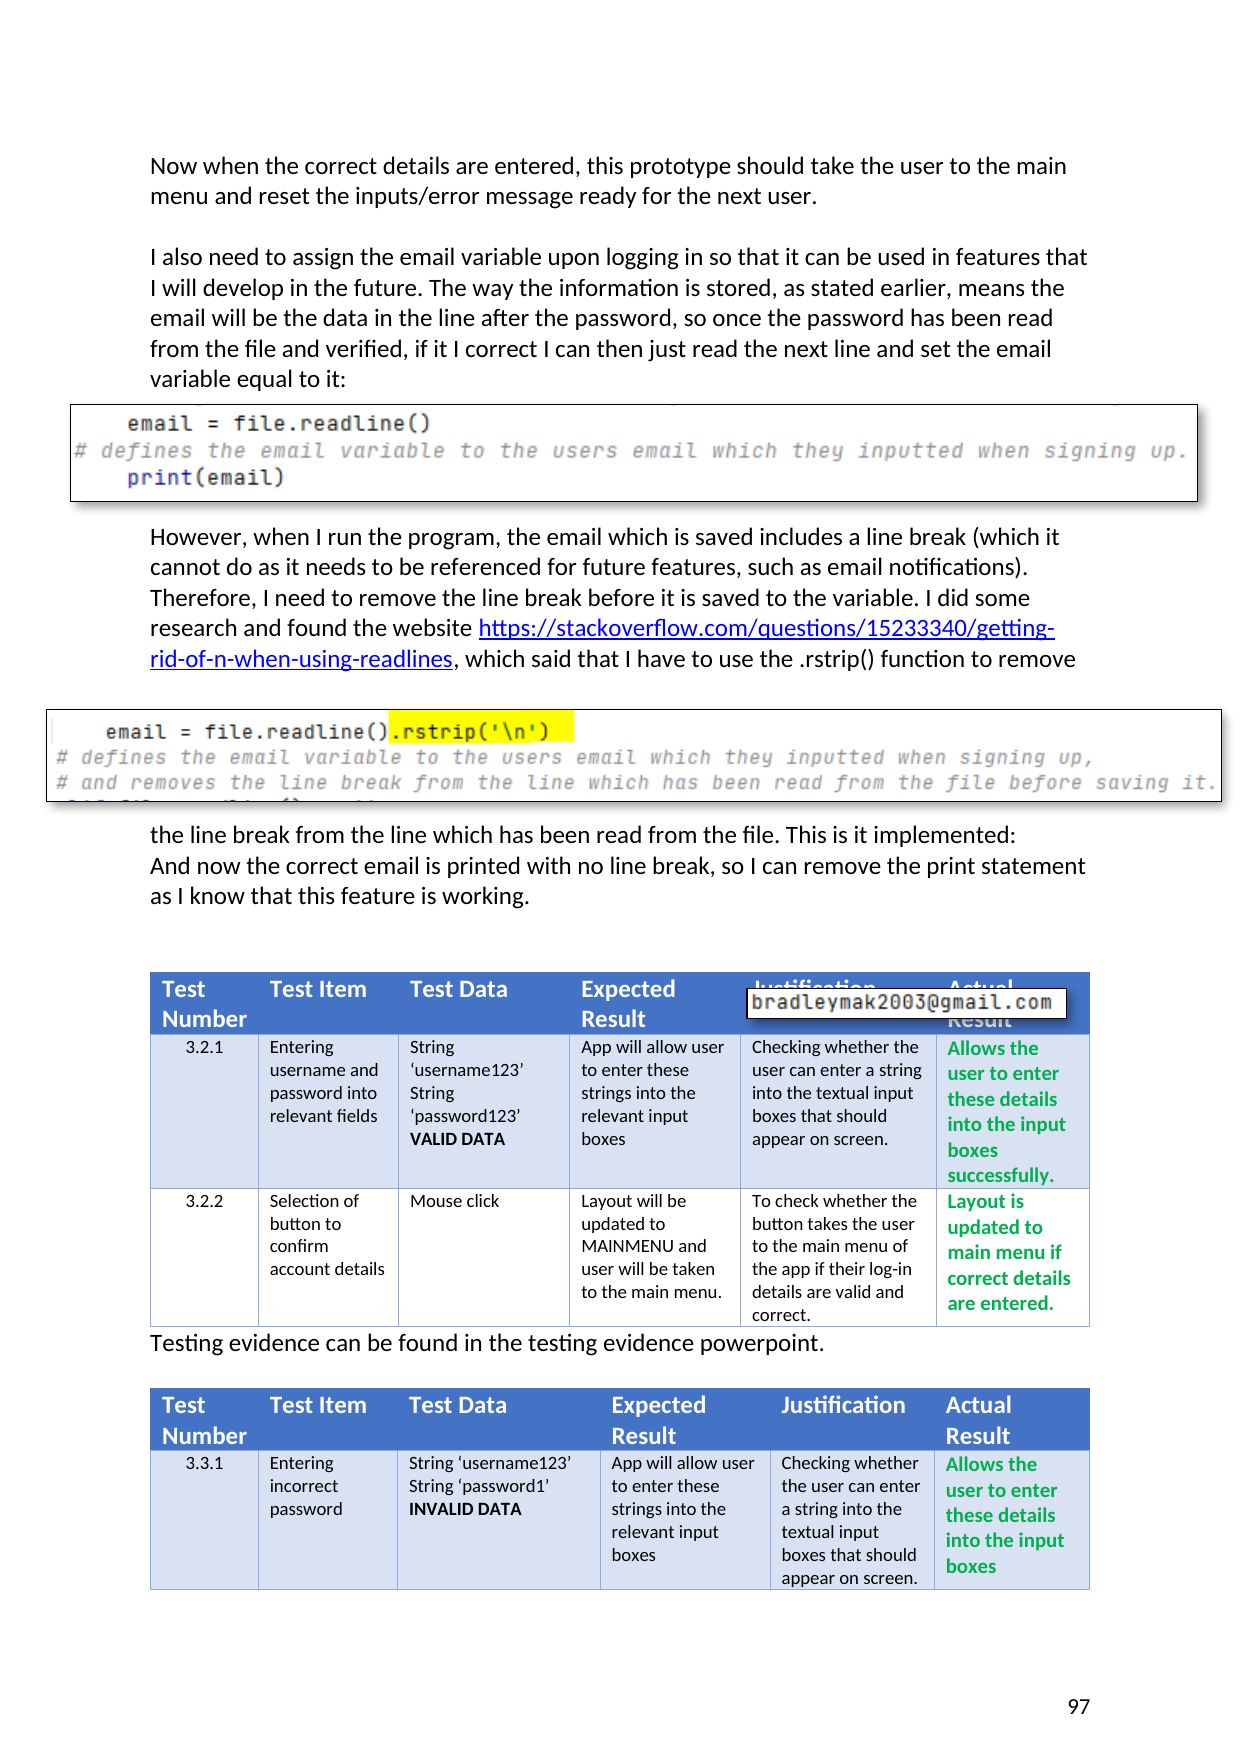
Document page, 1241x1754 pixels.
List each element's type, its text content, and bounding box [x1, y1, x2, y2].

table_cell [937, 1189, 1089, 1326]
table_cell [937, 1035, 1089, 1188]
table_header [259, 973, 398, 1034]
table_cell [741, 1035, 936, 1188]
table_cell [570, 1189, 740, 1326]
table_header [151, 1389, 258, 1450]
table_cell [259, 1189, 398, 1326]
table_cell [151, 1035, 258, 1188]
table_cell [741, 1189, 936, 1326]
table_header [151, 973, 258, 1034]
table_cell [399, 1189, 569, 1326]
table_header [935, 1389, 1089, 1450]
text I also need to assign the email variable upon logging in so that it can be used in features that I will develop in the future. The way the information is stored, as stated earlier, means the email will be the data in the line after the password, so once the password has been read from the file and verified, if it I correct I can then just read the next line and set the email variable equal to it: However, when I run the program, the email which is saved includes a line break (which it cannot do as it needs to be referenced for future features, such as email notifications). Therefore, I need to remove the line break before it is saved to the variable. I did some research and found the website https://stackoverflow.com/questions/15233340/getting-rid-of-n-when-using-readlines, which said that I have to use the .rstrip() function to remove the line break from the line which has been read from the file. This is it implemented: [150, 514, 1090, 708]
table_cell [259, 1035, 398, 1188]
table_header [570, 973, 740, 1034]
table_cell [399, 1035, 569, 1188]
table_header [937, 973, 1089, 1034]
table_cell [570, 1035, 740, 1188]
text I also need to assign the email variable upon logging in so that it can be used in features that I will develop in the future. The way the information is stored, as stated earlier, means the email will be the data in the line after the password, so once the password has been read from the file and verified, if it I correct I can then just read the next line and set the email variable equal to it: However, when I run the program, the email which is saved includes a line break (which it cannot do as it needs to be referenced for future features, such as email notifications). Therefore, I need to remove the line break before it is saved to the variable. I did some research and found the website https://stackoverflow.com/questions/15233340/getting-rid-of-n-when-using-readlines, which said that I have to use the .rstrip() function to remove the line break from the line which has been read from the file. This is it implemented: [150, 242, 1090, 403]
picture [748, 989, 1066, 1018]
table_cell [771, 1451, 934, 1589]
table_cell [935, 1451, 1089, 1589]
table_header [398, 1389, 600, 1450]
picture [71, 405, 1197, 501]
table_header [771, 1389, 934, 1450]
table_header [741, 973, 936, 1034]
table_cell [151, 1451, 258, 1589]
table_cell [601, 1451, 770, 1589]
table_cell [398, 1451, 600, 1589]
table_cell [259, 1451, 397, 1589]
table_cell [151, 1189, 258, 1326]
text Testing evidence can be found in the testing evidence powerpoint. [150, 1327, 1090, 1358]
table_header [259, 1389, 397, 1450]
text And now the correct email is printed with no line break, so I can remove the print statement as I know that this feature is working. [150, 850, 1090, 911]
picture [47, 710, 1221, 801]
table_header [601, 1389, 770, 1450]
text Now when the correct details are entered, this prototype should take the user to the main menu and reset the inputs/error message ready for the next user. [150, 150, 1090, 211]
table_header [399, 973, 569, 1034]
